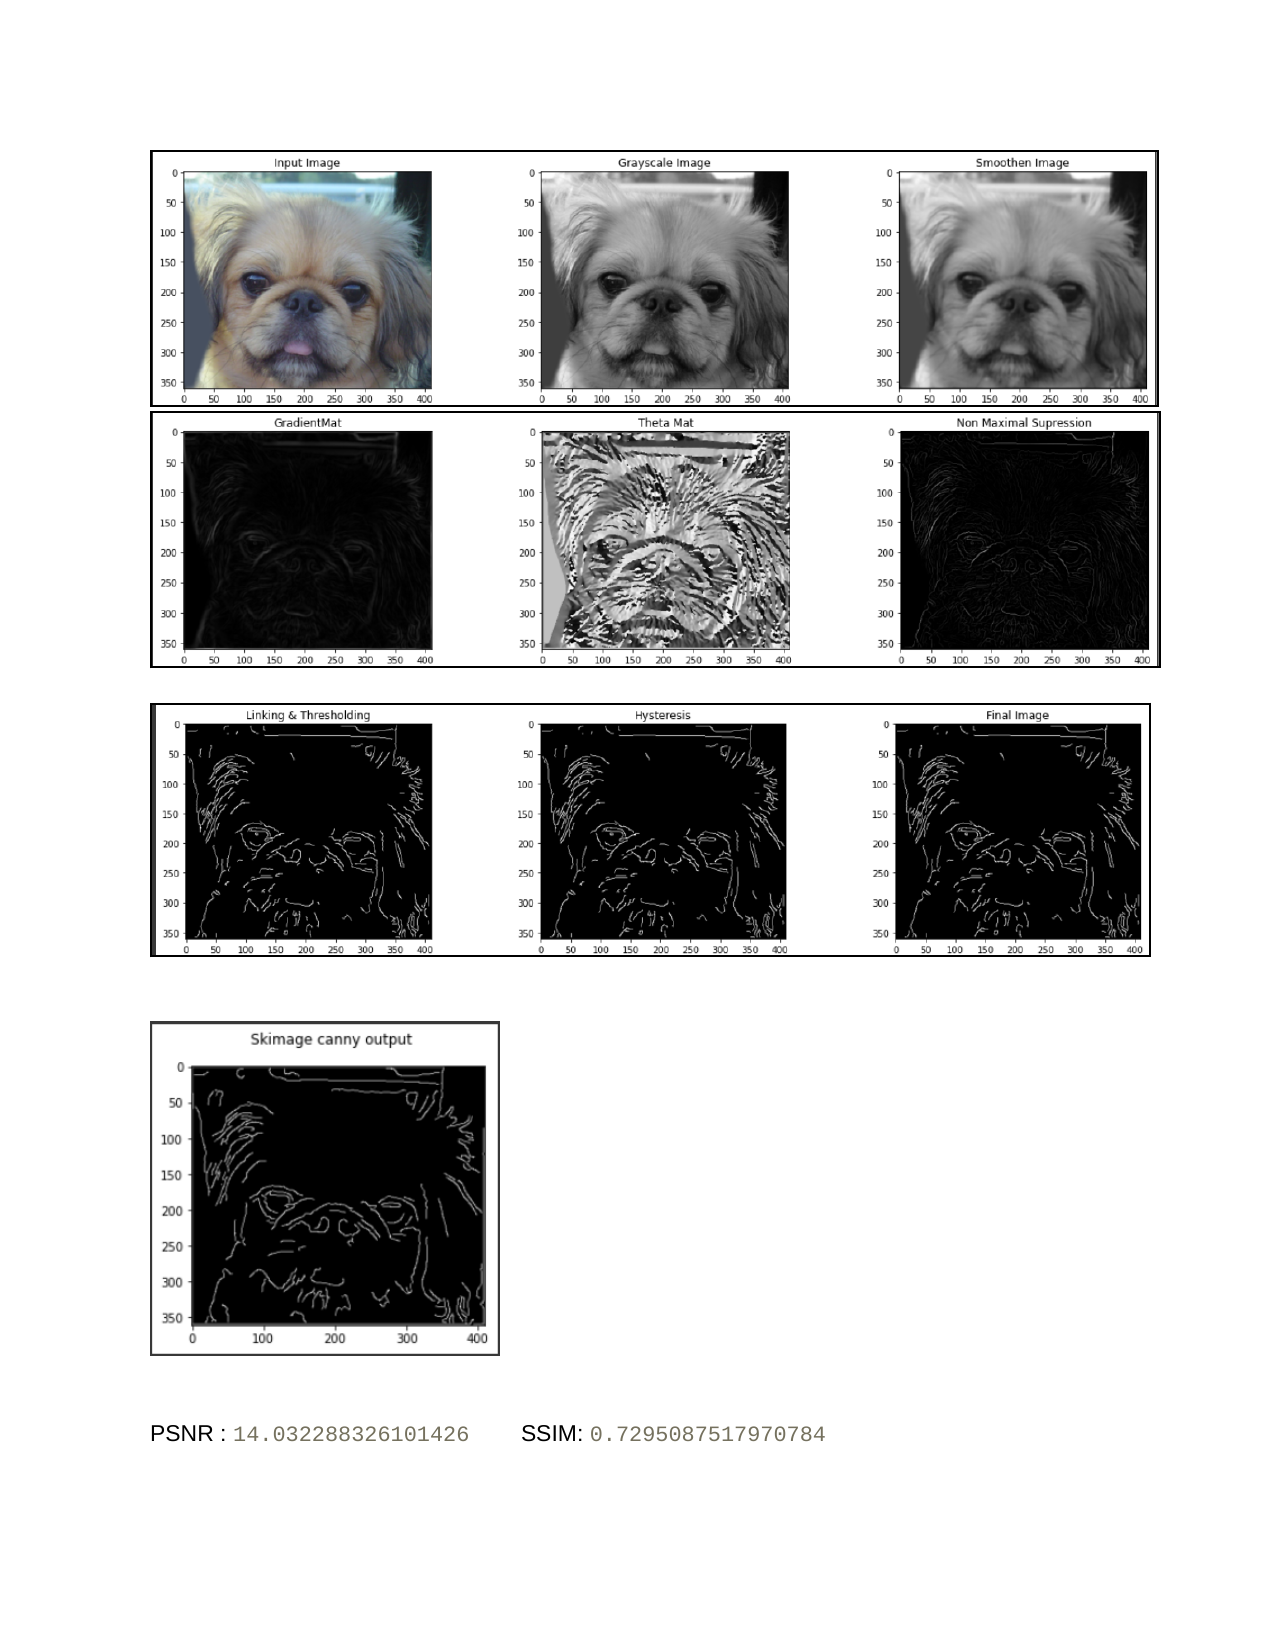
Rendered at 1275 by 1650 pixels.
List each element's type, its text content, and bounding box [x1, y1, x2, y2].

picture [152, 705, 1149, 955]
picture [152, 152, 1157, 405]
picture [150, 1021, 500, 1356]
picture [152, 413, 1159, 666]
text PSNR : 14.032288326101426 SSIM: 0.7295087517970784 [150, 1420, 1125, 1448]
